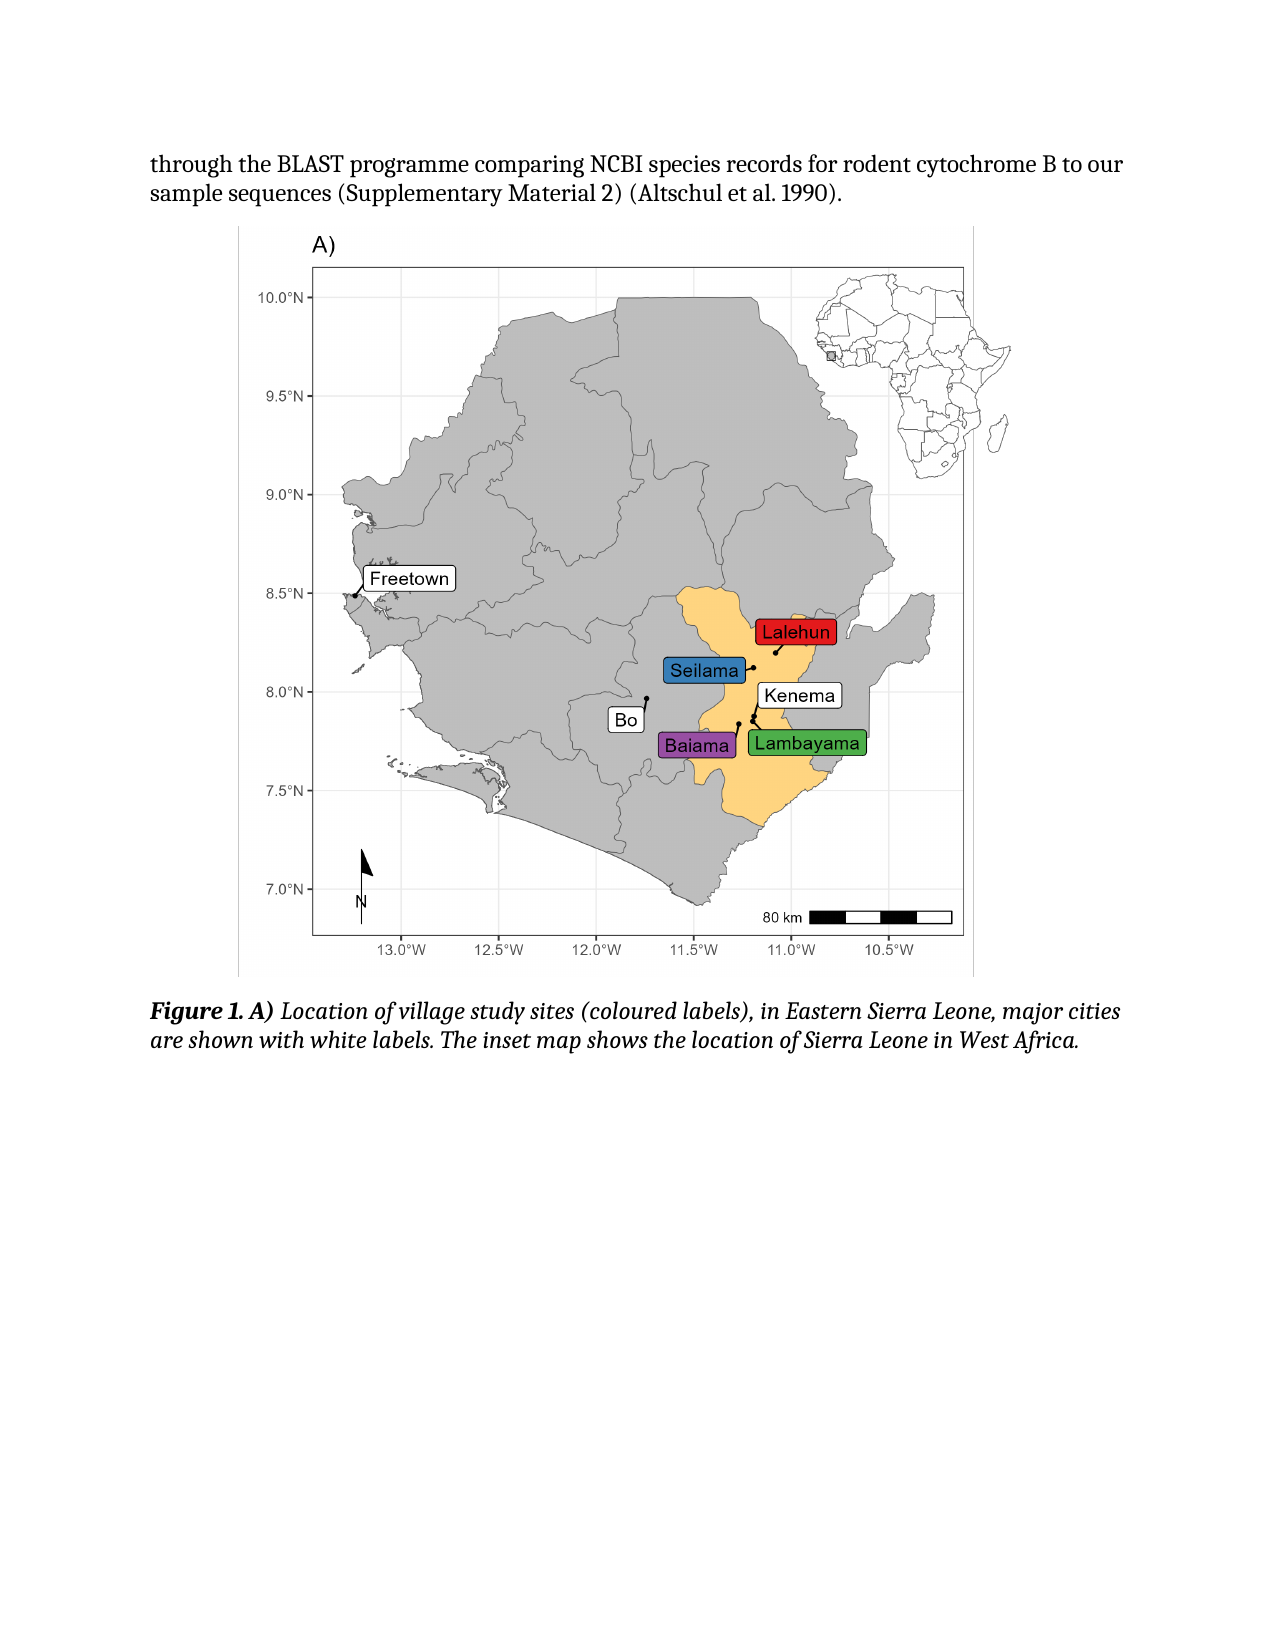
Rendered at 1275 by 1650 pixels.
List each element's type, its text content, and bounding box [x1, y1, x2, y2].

text Figure 1. A) Location of village study sites (coloured labels), in Eastern Sierra Leone, major cities are shown with white labels. The inset map shows the location of Sierra Leone in West Africa. [150, 997, 1125, 1054]
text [150, 150, 1125, 207]
picture [168, 226, 1044, 977]
